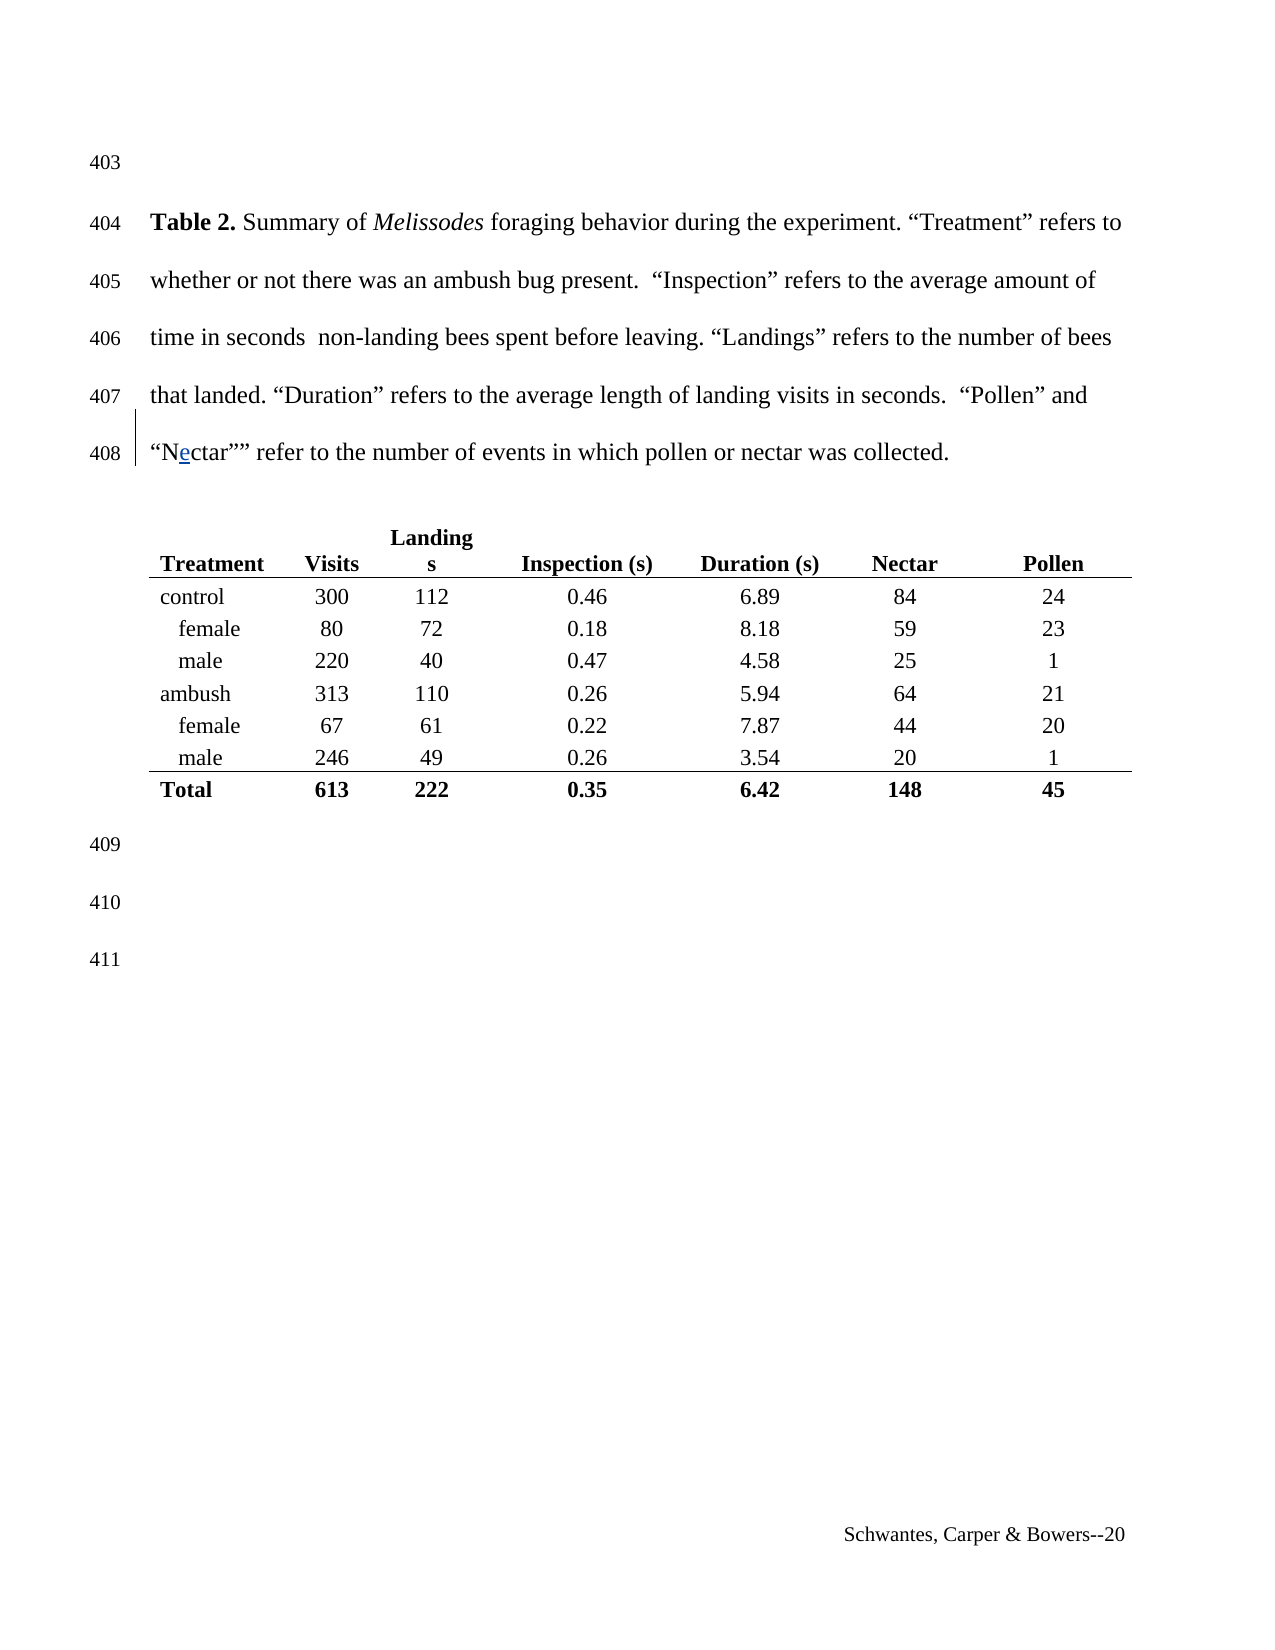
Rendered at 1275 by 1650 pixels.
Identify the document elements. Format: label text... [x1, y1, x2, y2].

table_cell male [149, 641, 289, 674]
table_cell 1 [975, 641, 1132, 674]
table_cell 20 [834, 738, 975, 771]
table_cell 5.94 [685, 674, 834, 706]
table_cell female [149, 609, 289, 641]
table_cell 21 [975, 674, 1132, 706]
table_header Treatment [149, 524, 289, 577]
table_cell 25 [834, 641, 975, 674]
table_cell 613 [289, 772, 374, 803]
table_cell 59 [834, 609, 975, 641]
table_cell 45 [975, 772, 1132, 803]
table_cell 148 [834, 772, 975, 803]
table_cell 44 [834, 706, 975, 738]
table_header Landings [374, 524, 488, 577]
table_cell 84 [834, 578, 975, 609]
table_cell 49 [374, 738, 488, 771]
table_cell 4.58 [685, 641, 834, 674]
table_cell 313 [289, 674, 374, 706]
table_cell 0.35 [489, 772, 685, 803]
table_cell 3.54 [685, 738, 834, 771]
table_cell 0.26 [489, 674, 685, 706]
table_cell 6.42 [685, 772, 834, 803]
table_cell 220 [289, 641, 374, 674]
text Table 2. Summary of Melissodes foraging behavior during the experiment. “Treatment” refers to whether or not there was an ambush bug present. “Inspection” refers to the average amount of time in seconds non-landing bees spent before leaving. “Landings” refers to the number of bees that landed. “Duration” refers to the average length of landing visits in seconds. “Pollen” and “Nctar”” refer to the number of events in which pollen or nectar was collected. [150, 207, 1125, 466]
table_cell 0.18 [489, 609, 685, 641]
table_cell female [149, 706, 289, 738]
table_cell 40 [374, 641, 488, 674]
table_cell control [149, 578, 289, 609]
table_cell 23 [975, 609, 1132, 641]
table_header Inspection (s) [489, 524, 685, 577]
table_cell Total [149, 772, 289, 803]
table_cell 0.22 [489, 706, 685, 738]
table_cell 6.89 [685, 578, 834, 609]
table_cell 80 [289, 609, 374, 641]
table_cell 110 [374, 674, 488, 706]
table_cell male [149, 738, 289, 771]
table_cell 20 [975, 706, 1132, 738]
table_cell 246 [289, 738, 374, 771]
table_cell 24 [975, 578, 1132, 609]
table_header Visits [289, 524, 374, 577]
table_cell 72 [374, 609, 488, 641]
table_cell 0.26 [489, 738, 685, 771]
table_cell 7.87 [685, 706, 834, 738]
table_header Nectar [834, 524, 975, 577]
table_cell 112 [374, 578, 488, 609]
table_cell 222 [374, 772, 488, 803]
table_cell ambush [149, 674, 289, 706]
table_header Pollen [975, 524, 1132, 577]
table_header Duration (s) [685, 524, 834, 577]
table_cell 64 [834, 674, 975, 706]
table_cell 0.46 [489, 578, 685, 609]
table_cell 61 [374, 706, 488, 738]
table_cell 67 [289, 706, 374, 738]
table_cell 8.18 [685, 609, 834, 641]
table_cell 0.47 [489, 641, 685, 674]
table_cell 300 [289, 578, 374, 609]
table_cell 1 [975, 738, 1132, 771]
